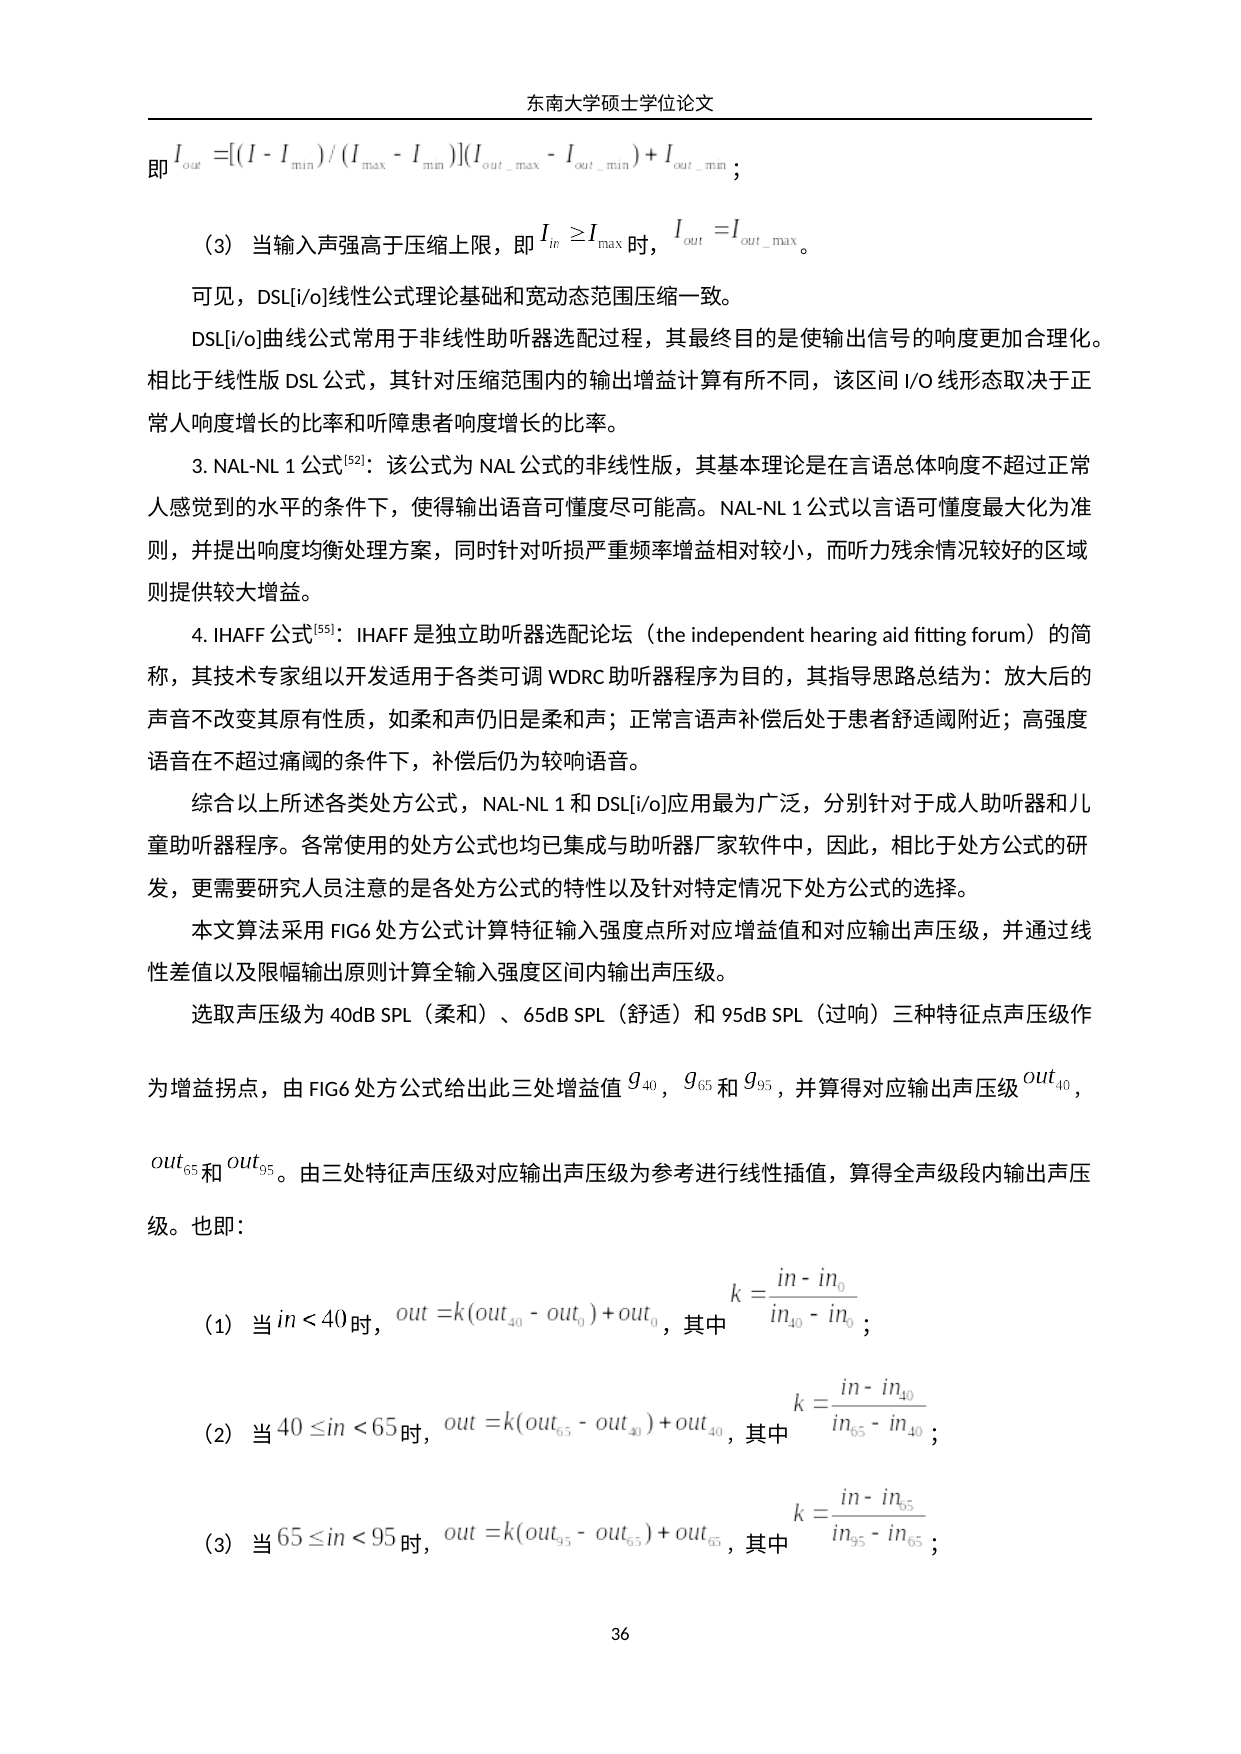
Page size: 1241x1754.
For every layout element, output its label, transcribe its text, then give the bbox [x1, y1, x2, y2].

text DSL[i/o]曲线公式常用于非线性助听器选配过程，其最终目的是使输出信号的响度更加合理化。相比于线性版DSL公式，其针对压缩范围内的输出增益计算有所不同，该区间I/O线形态取决于正常人响度增长的比率和听障患者响度增长的比率。 [148, 320, 1092, 439]
text 本文算法采用FIG6处方公式计算特征输入强度点所对应增益值和对应输出声压级，并通过线性差值以及限幅输出原则计算全输入强度区间内输出声压级。 [148, 911, 1092, 988]
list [148, 126, 1092, 194]
list 当时，，其中； [148, 1250, 1092, 1352]
list 当时，，其中； [148, 1359, 1092, 1461]
list NAL-NL 1公式[52]：该公式为NAL公式的非线性版，其基本理论是在言语总体响度不超过正常人感觉到的水平的条件下，使得输出语音可懂度尽可能高。NAL-NL 1公式以言语可懂度最大化为准则，并提出响度均衡处理方案，同时针对听损严重频率增益相对较小，而听力残余情况较好的区域则提供较大增益。 [148, 447, 1092, 608]
text 综合以上所述各类处方公式，NAL-NL 1和DSL[i/o]应用最为广泛，分别针对于成人助听器和儿童助听器程序。各常使用的处方公式也均已集成与助听器厂家软件中，因此，相比于处方公式的研发，更需要研究人员注意的是各处方公式的特性以及针对特定情况下处方公式的选择。 [148, 785, 1092, 903]
text 可见，DSL[i/o]线性公式理论基础和宽动态范围压缩一致。 [148, 278, 1092, 312]
text 选取声压级为40dB SPL（柔和）、65dB SPL（舒适）和95dB SPL（过响）三种特征点声压级作为增益拐点，由FIG6处方公式给出此三处增益值，和，并算得对应输出声压级，和。由三处特征声压级对应输出声压级为参考进行线性插值，算得全声级段内输出声压级。也即： [148, 996, 1092, 1242]
list IHAFF公式[55]：IHAFF是独立助听器选配论坛（the independent hearing aid fitting forum）的简称，其技术专家组以开发适用于各类可调WDRC助听器程序为目的，其指导思路总结为：放大后的声音不改变其原有性质，如柔和声仍旧是柔和声；正常言语声补偿后处于患者舒适阈附近；高强度语音在不超过痛阈的条件下，补偿后仍为较响语音。 [148, 616, 1092, 777]
list 当输入声强高于压缩上限，即时，。 [148, 202, 1092, 270]
list 当时，，其中； [148, 1469, 1092, 1571]
